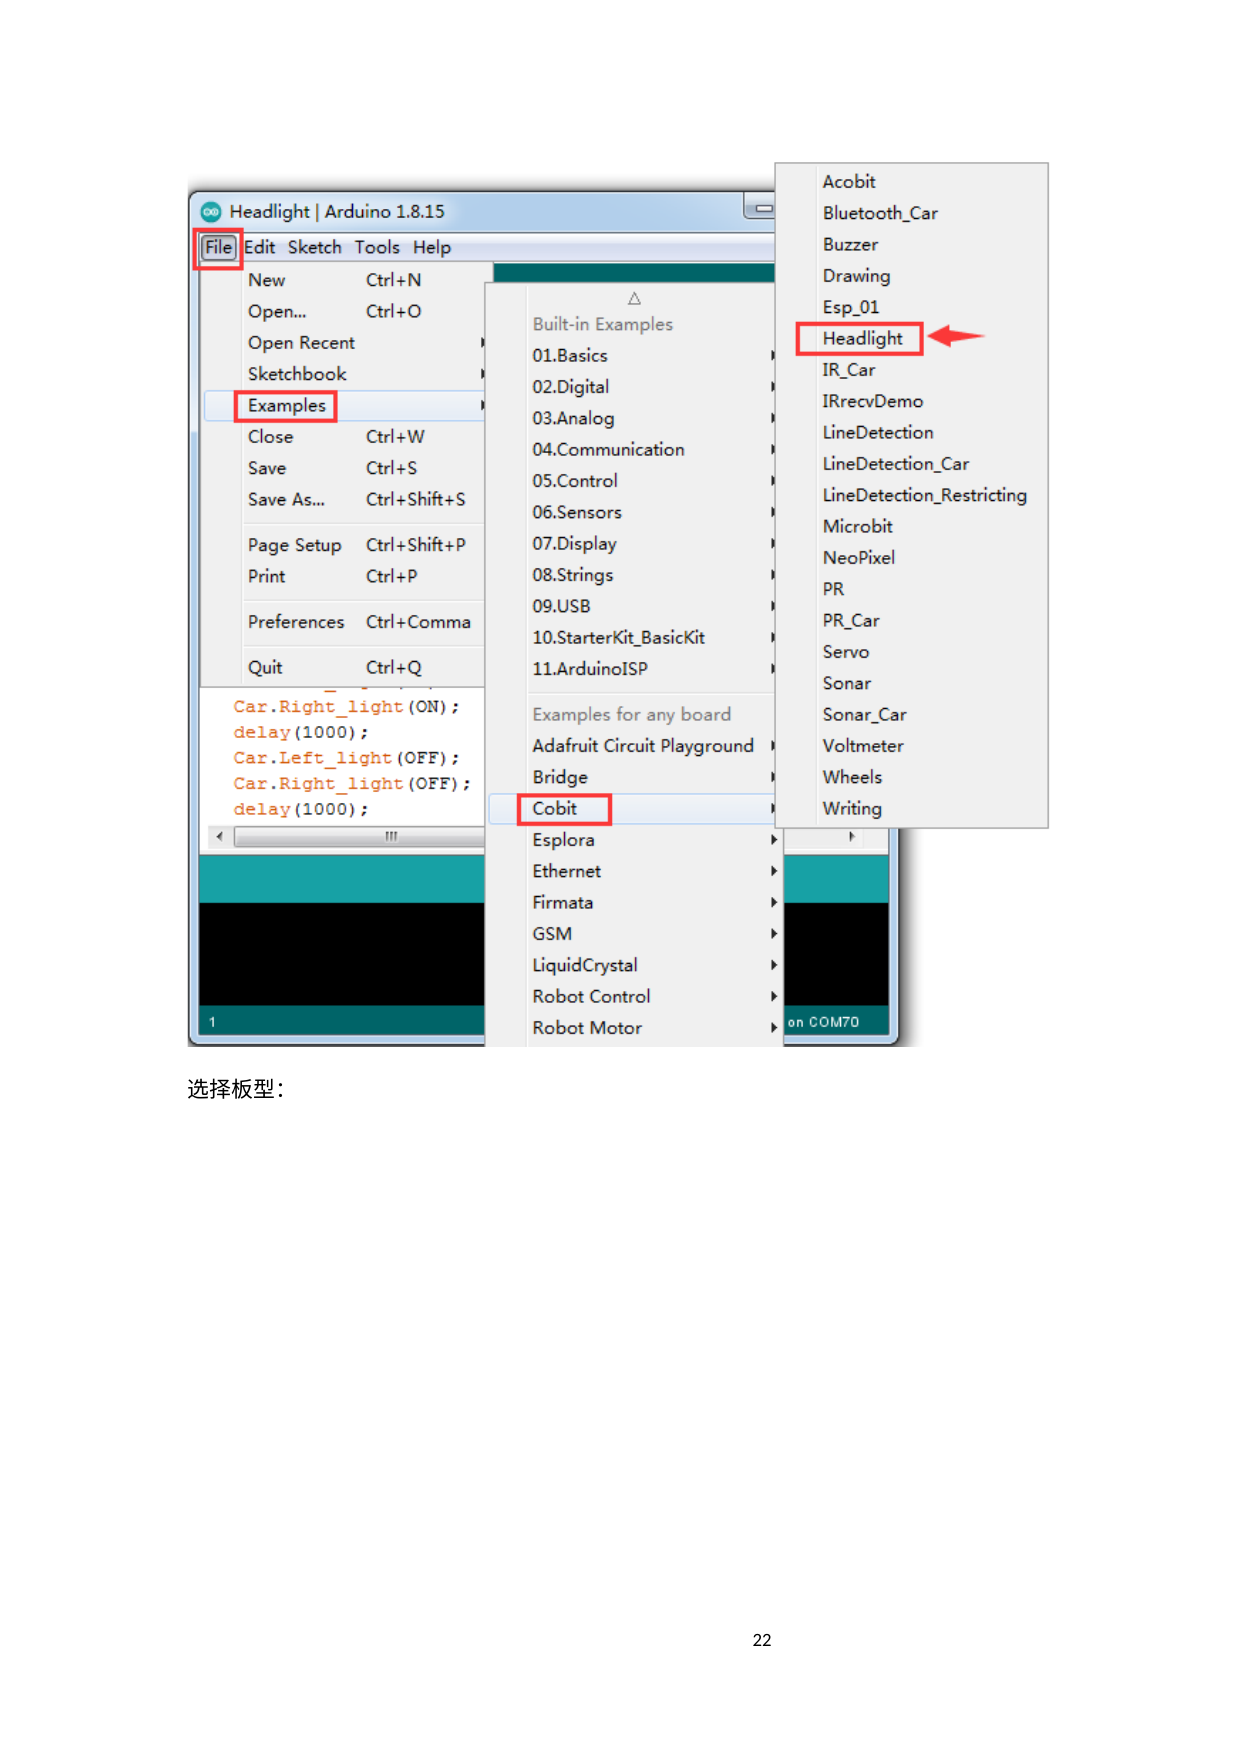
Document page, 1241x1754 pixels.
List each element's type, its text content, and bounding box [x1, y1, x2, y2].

picture [187, 162, 1052, 1047]
text 选择板型： [187, 1072, 1053, 1104]
